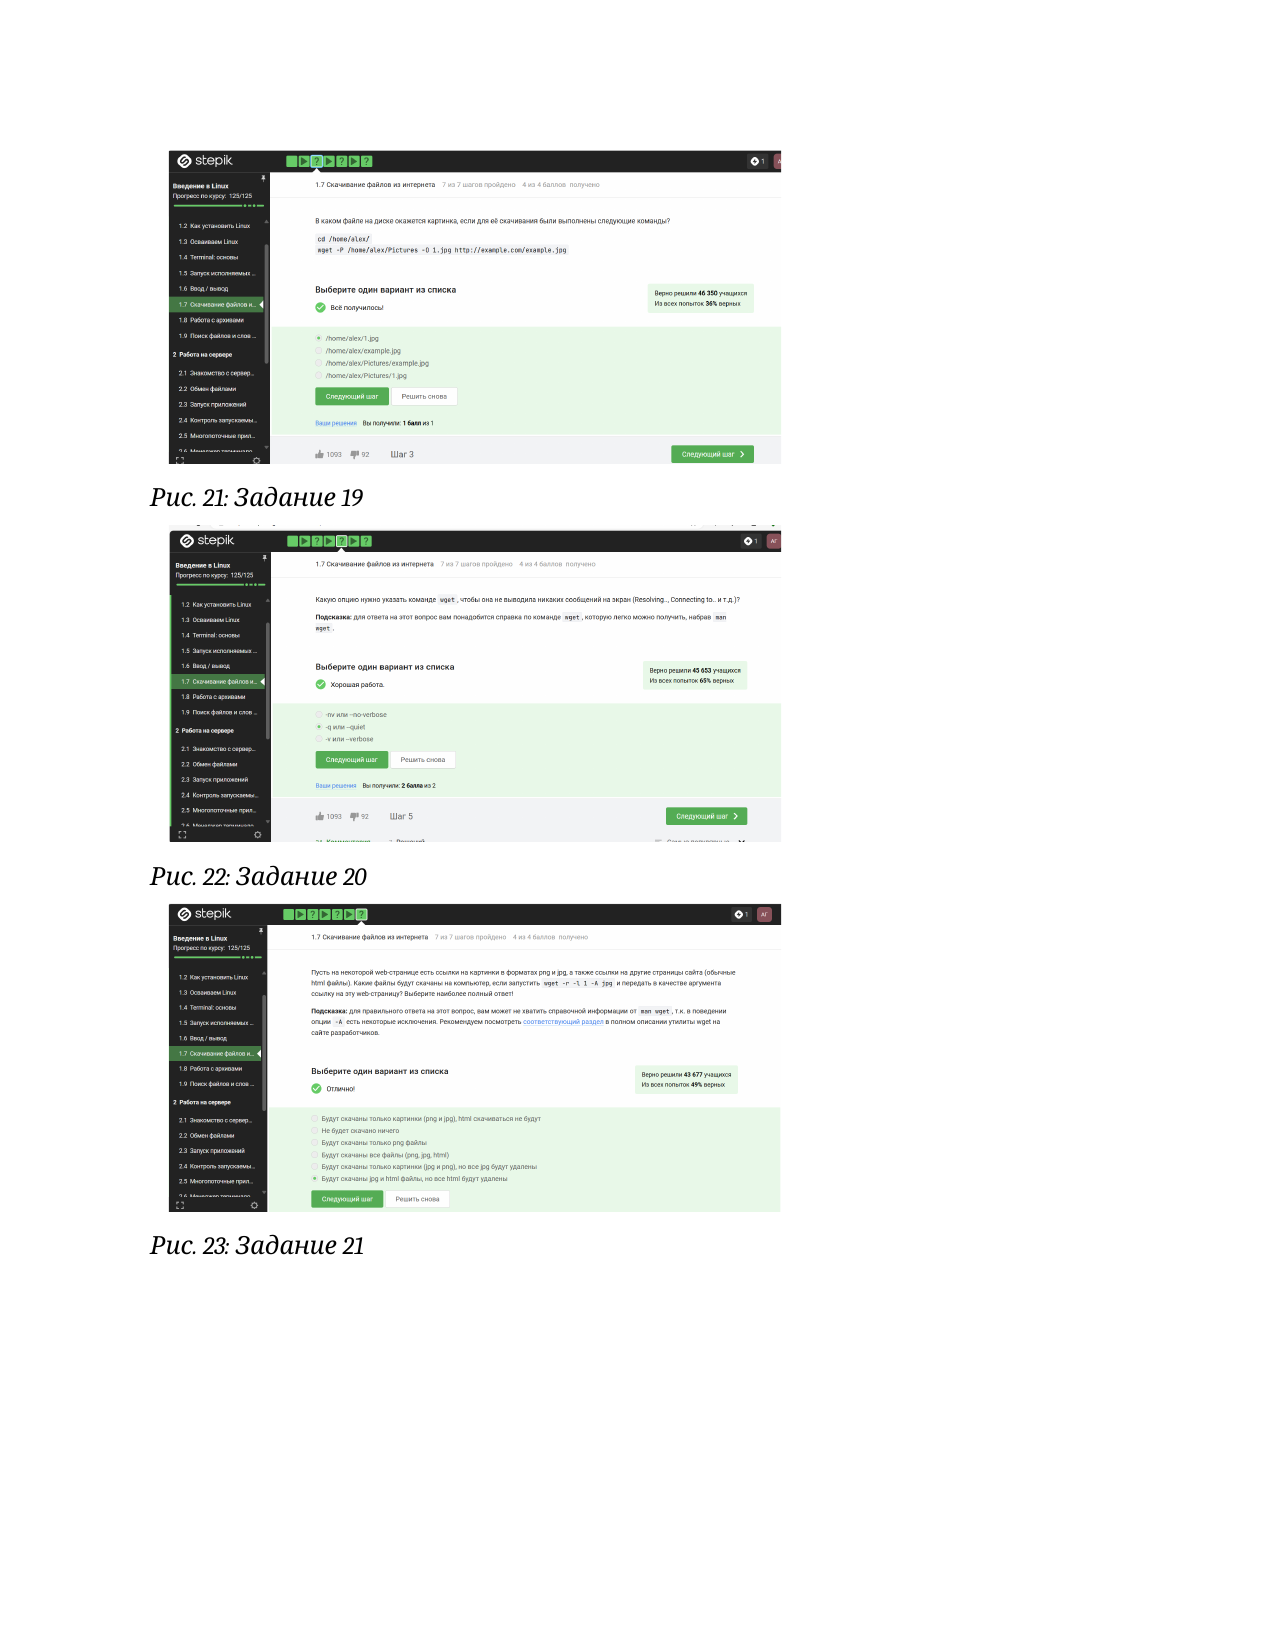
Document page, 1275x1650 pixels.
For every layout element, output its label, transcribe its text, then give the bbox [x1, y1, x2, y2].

picture [168, 903, 782, 1212]
text Рис. 23: Задание 21 [150, 1232, 1125, 1261]
picture [168, 525, 782, 842]
picture [168, 150, 782, 464]
text Рис. 21: Задание 19 [150, 484, 1125, 513]
text Рис. 22: Задание 20 [150, 863, 1125, 891]
